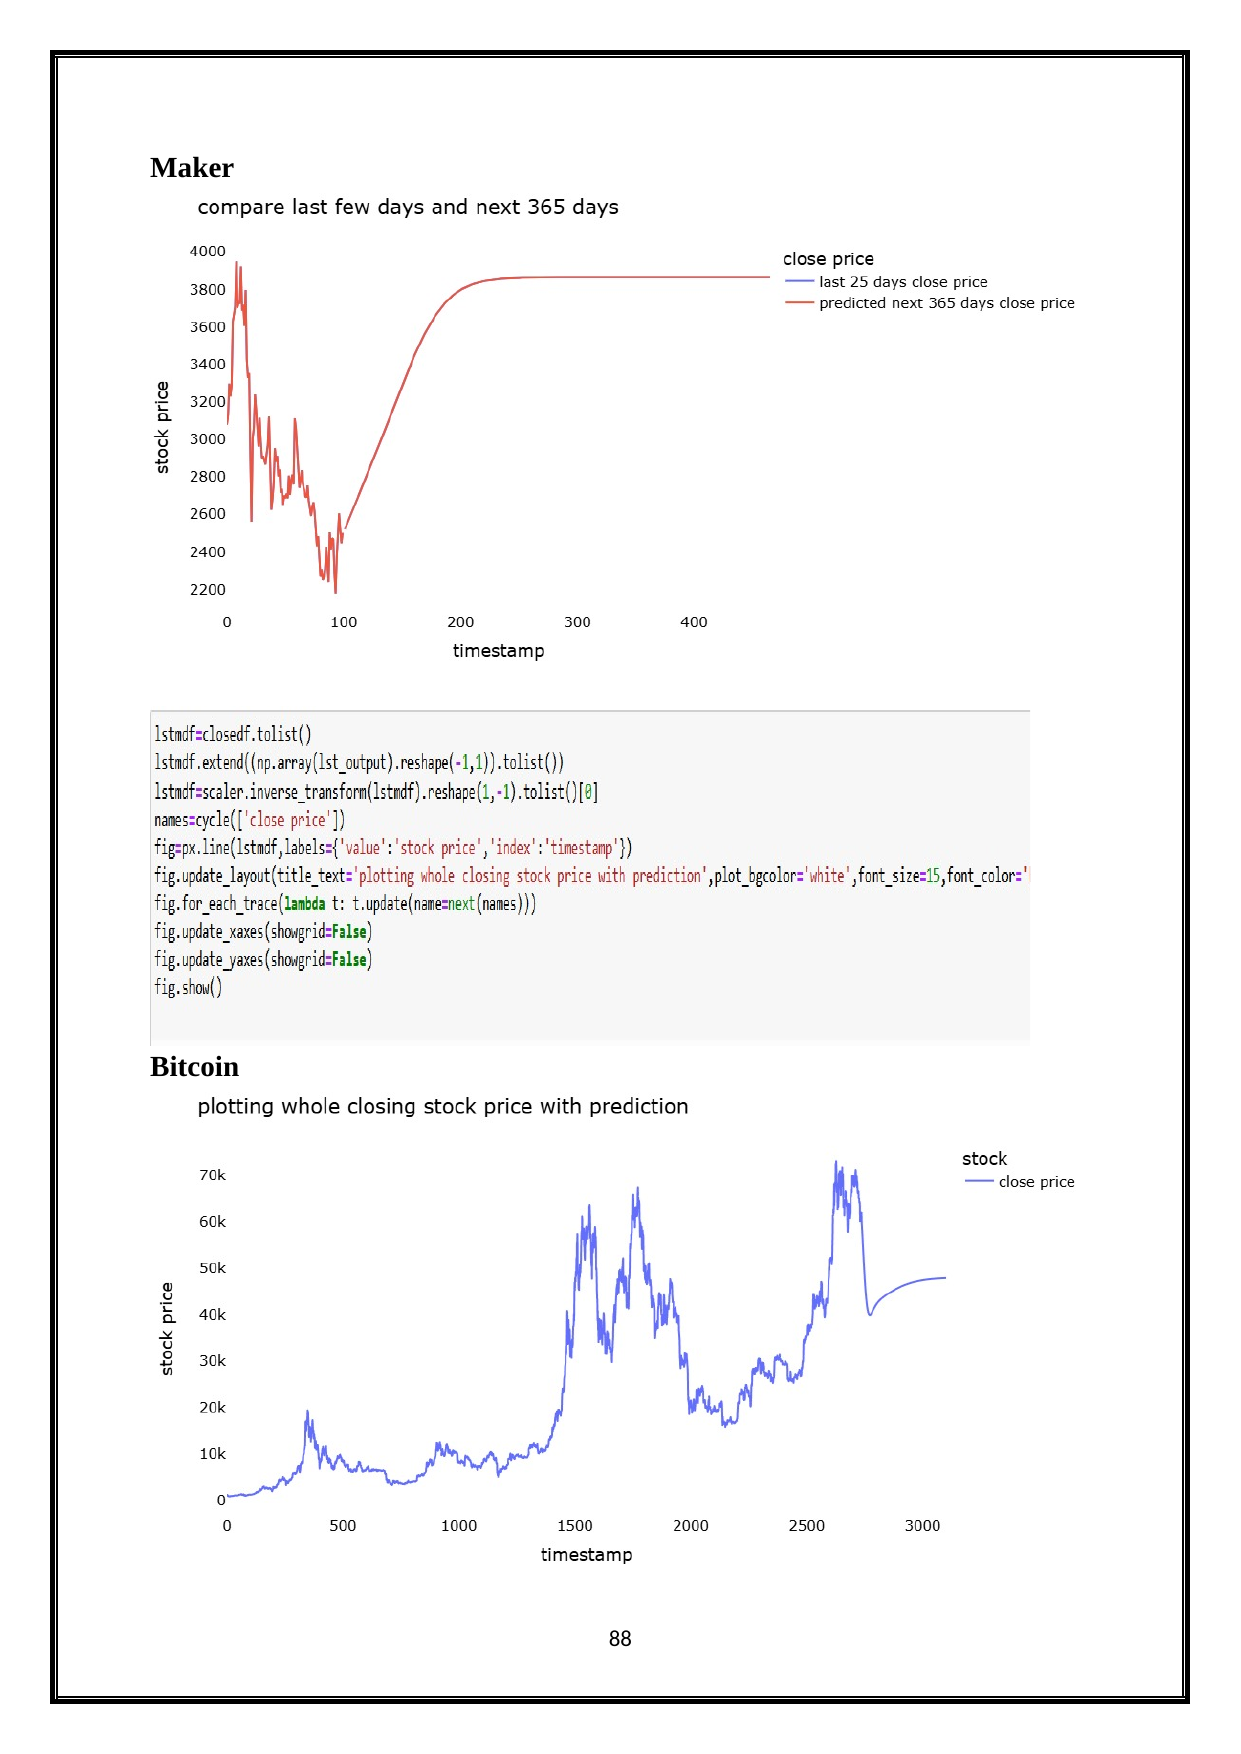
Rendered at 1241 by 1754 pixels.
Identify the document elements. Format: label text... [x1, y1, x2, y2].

picture [150, 706, 1031, 1046]
text Maker [150, 150, 1090, 185]
picture [150, 185, 1091, 688]
picture [150, 1084, 1091, 1592]
